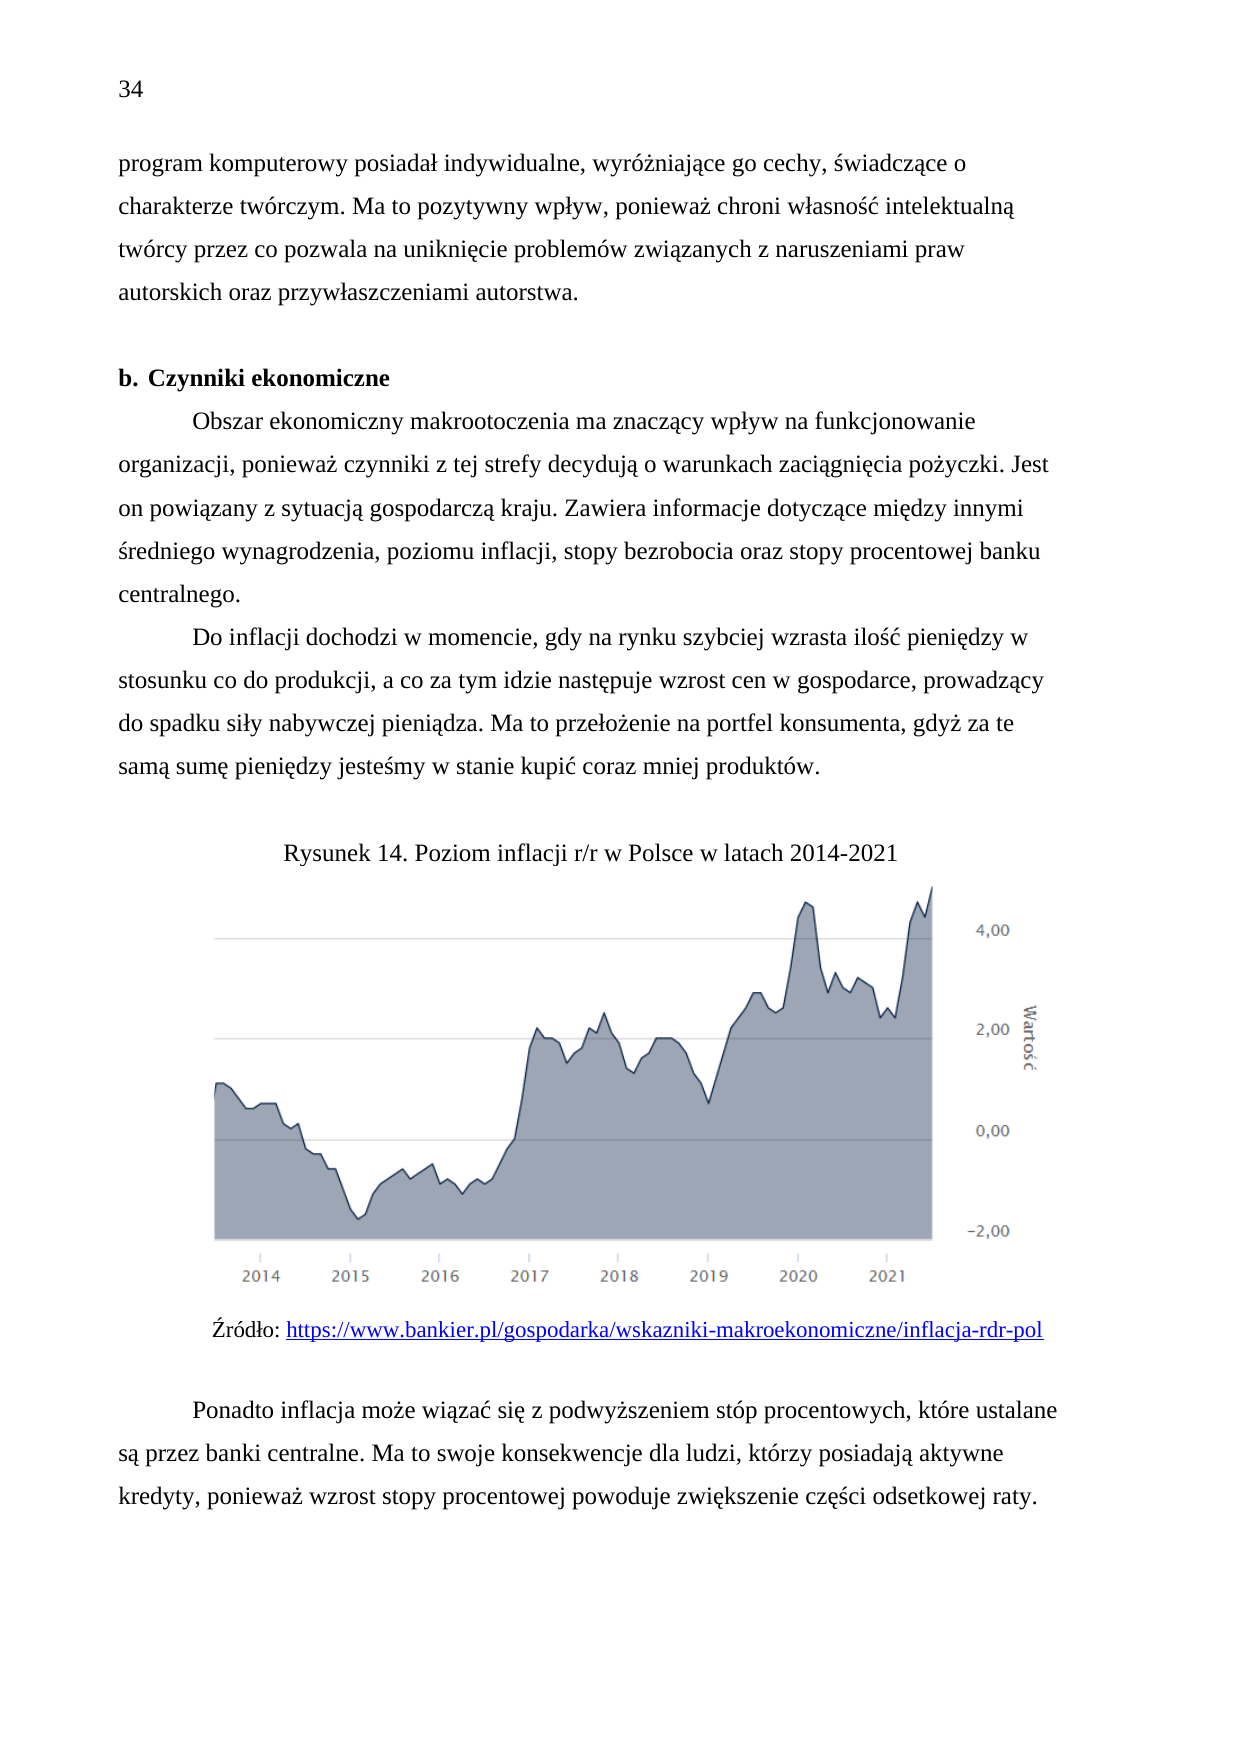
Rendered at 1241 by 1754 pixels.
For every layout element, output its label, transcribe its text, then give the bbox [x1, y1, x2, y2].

text Ponadto inflacja może wiązać się z podwyższeniem stóp procentowych, które ustalane są przez banki centralne. Ma to swoje konsekwencje dla ludzi, którzy posiadają aktywne kredyty, ponieważ wzrost stopy procentowej powoduje zwiększenie części odsetkowej raty. [118, 1395, 1063, 1510]
text Do inflacji dochodzi w momencie, gdy na rynku szybciej wzrasta ilość pieniędzy w stosunku co do produkcji, a co za tym idzie następuje wzrost cen w gospodarce, prowadzący do spadku siły nabywczej pieniądza. Ma to przełożenie na portfel konsumenta, gdyż za te samą sumę pieniędzy jesteśmy w stanie kupić coraz mniej produktów. [118, 622, 1063, 780]
text Źródło: https://www.bankier.pl/gospodarka/wskazniki-makroekonomiczne/inflacja-rdr-pol [118, 1316, 1063, 1343]
text Rysunek 14. Poziom inflacji r/r w Polsce w latach 2014-2021 [118, 838, 1063, 866]
text Obszar ekonomiczny makrootoczenia ma znaczący wpływ na funkcjonowanie organizacji, ponieważ czynniki z tej strefy decydują o warunkach zaciągnięcia pożyczki. Jest on powiązany z sytuacją gospodarczą kraju. Zawiera informacje dotyczące między innymi średniego wynagrodzenia, poziomu inflacji, stopy bezrobocia oraz stopy procentowej banku centralnego. [118, 406, 1063, 608]
list Czynniki ekonomiczne [118, 363, 1063, 392]
picture [205, 866, 1050, 1302]
